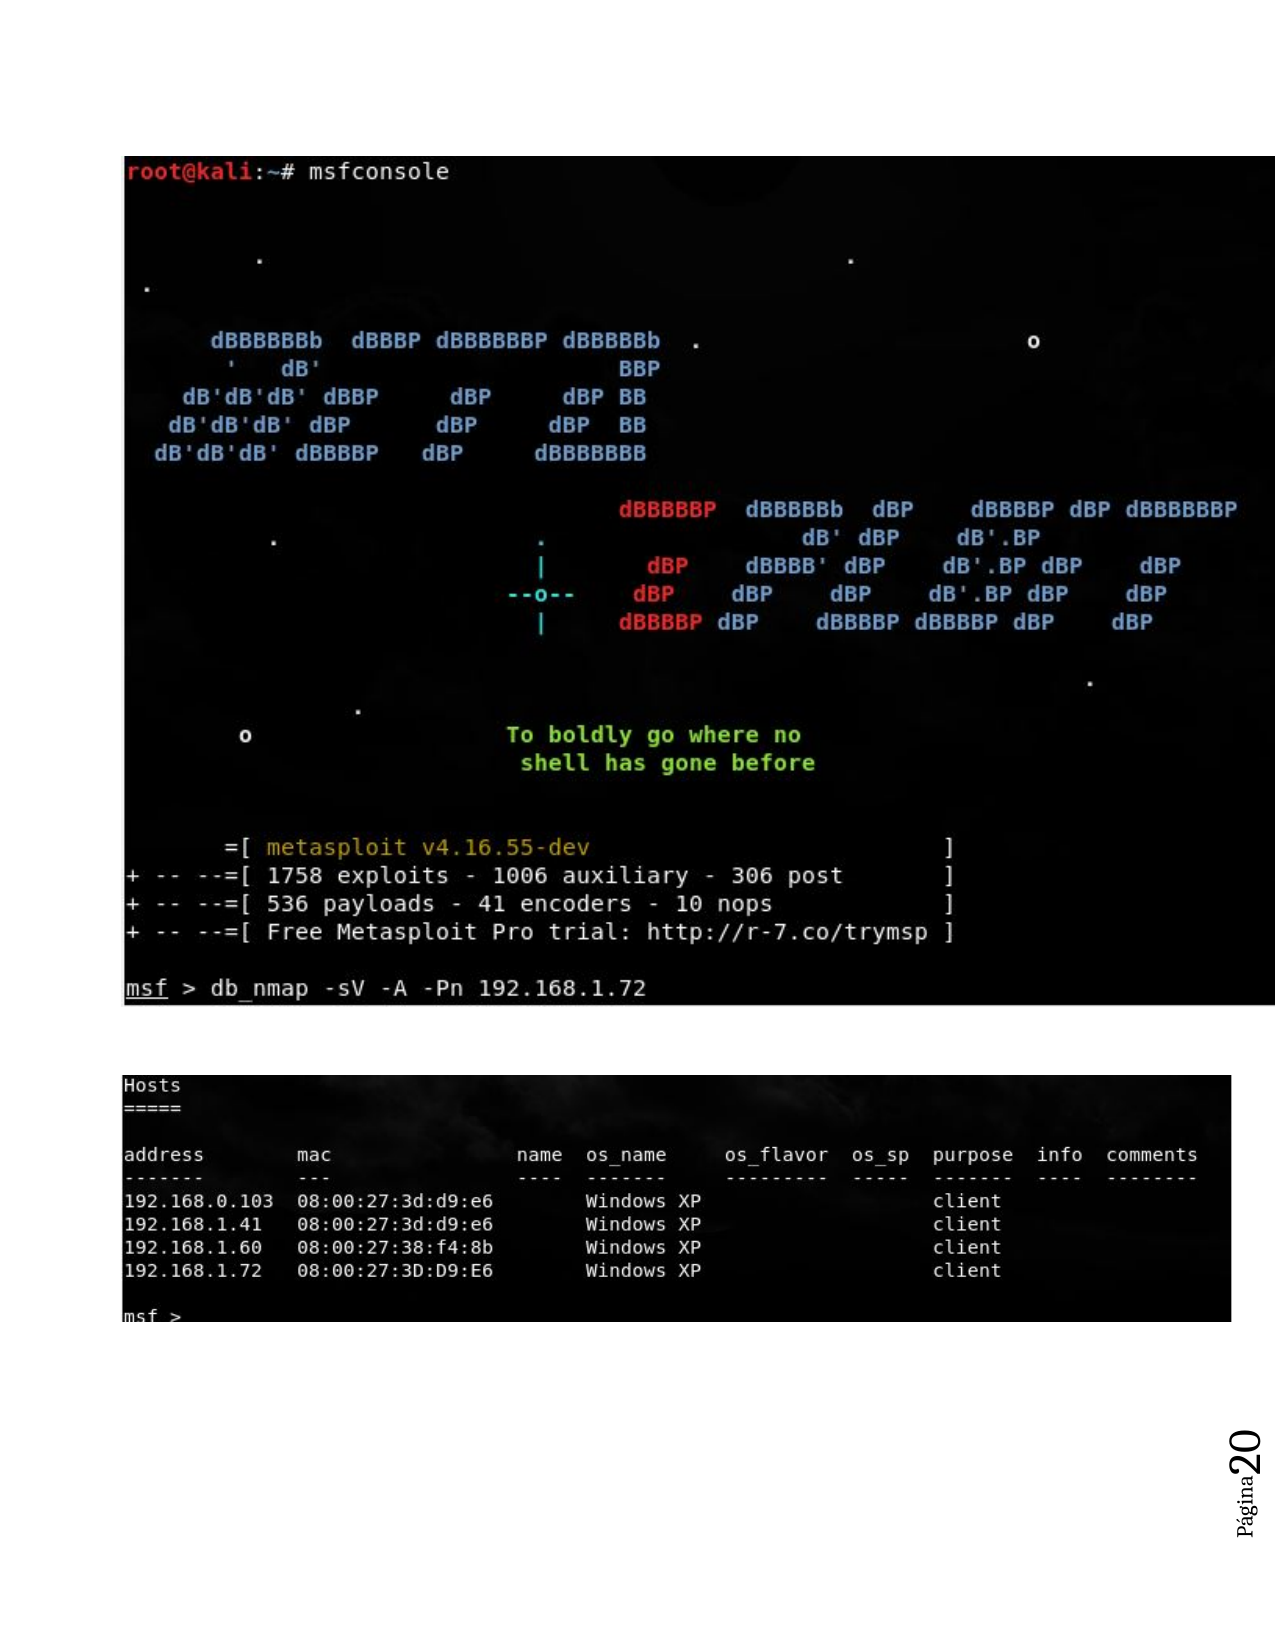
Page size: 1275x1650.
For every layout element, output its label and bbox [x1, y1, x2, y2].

picture [120, 156, 1275, 1007]
picture [120, 1075, 1232, 1322]
